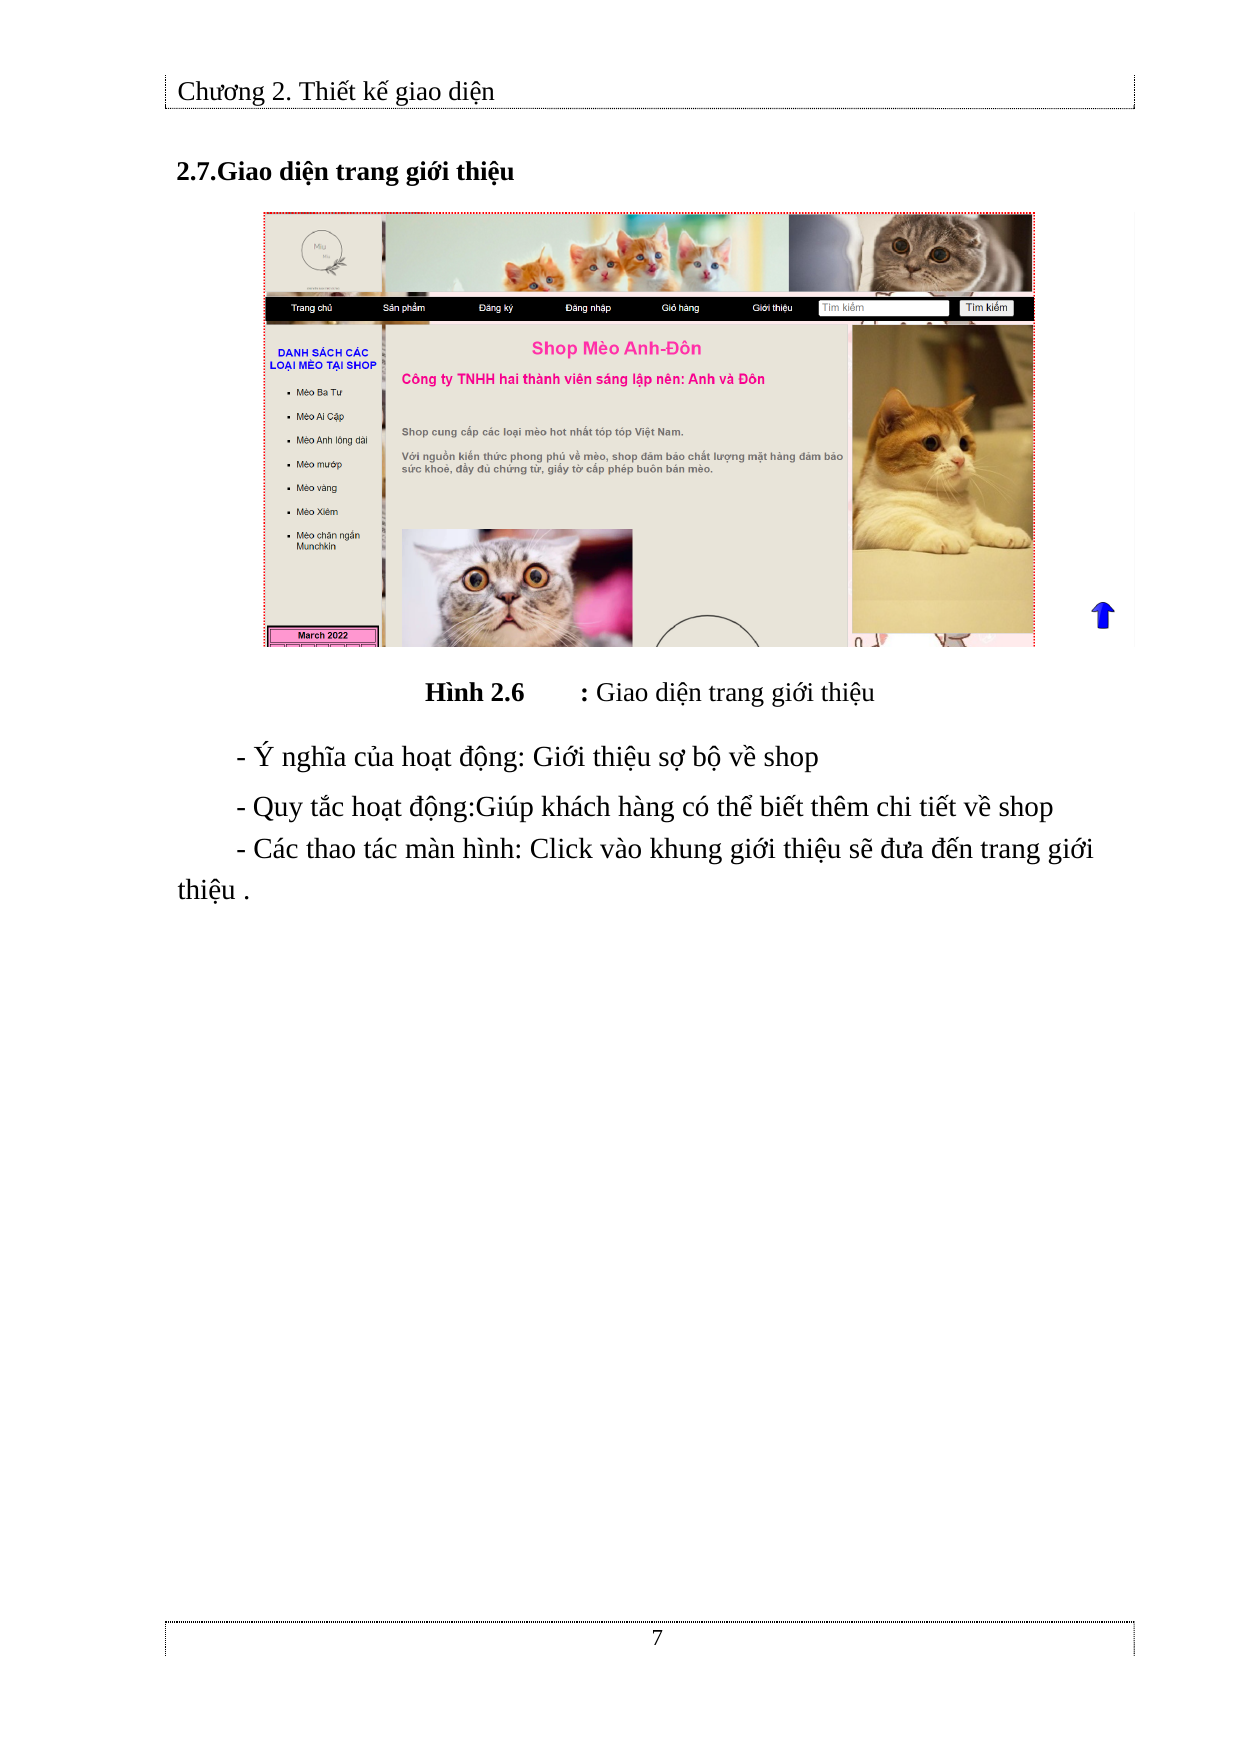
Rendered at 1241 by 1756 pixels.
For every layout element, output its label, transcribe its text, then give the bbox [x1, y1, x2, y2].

list Các thao tác màn hình: Click vào khung giới thiệu sẽ đưa đến trang giới thiệu . [177, 831, 1123, 906]
text Hình 2.6 : Giao diện trang giới thiệu [237, 677, 1063, 708]
list Quy tắc hoạt động:Giúp khách hàng có thể biết thêm chi tiết về shop [177, 789, 1122, 823]
subtitle Ý nghĩa của hoạt động: Giới thiệu sợ bộ về shop [236, 739, 1134, 773]
subtitle 2.7.Giao diện trang giới thiệu [176, 155, 1134, 186]
picture [166, 212, 1135, 647]
